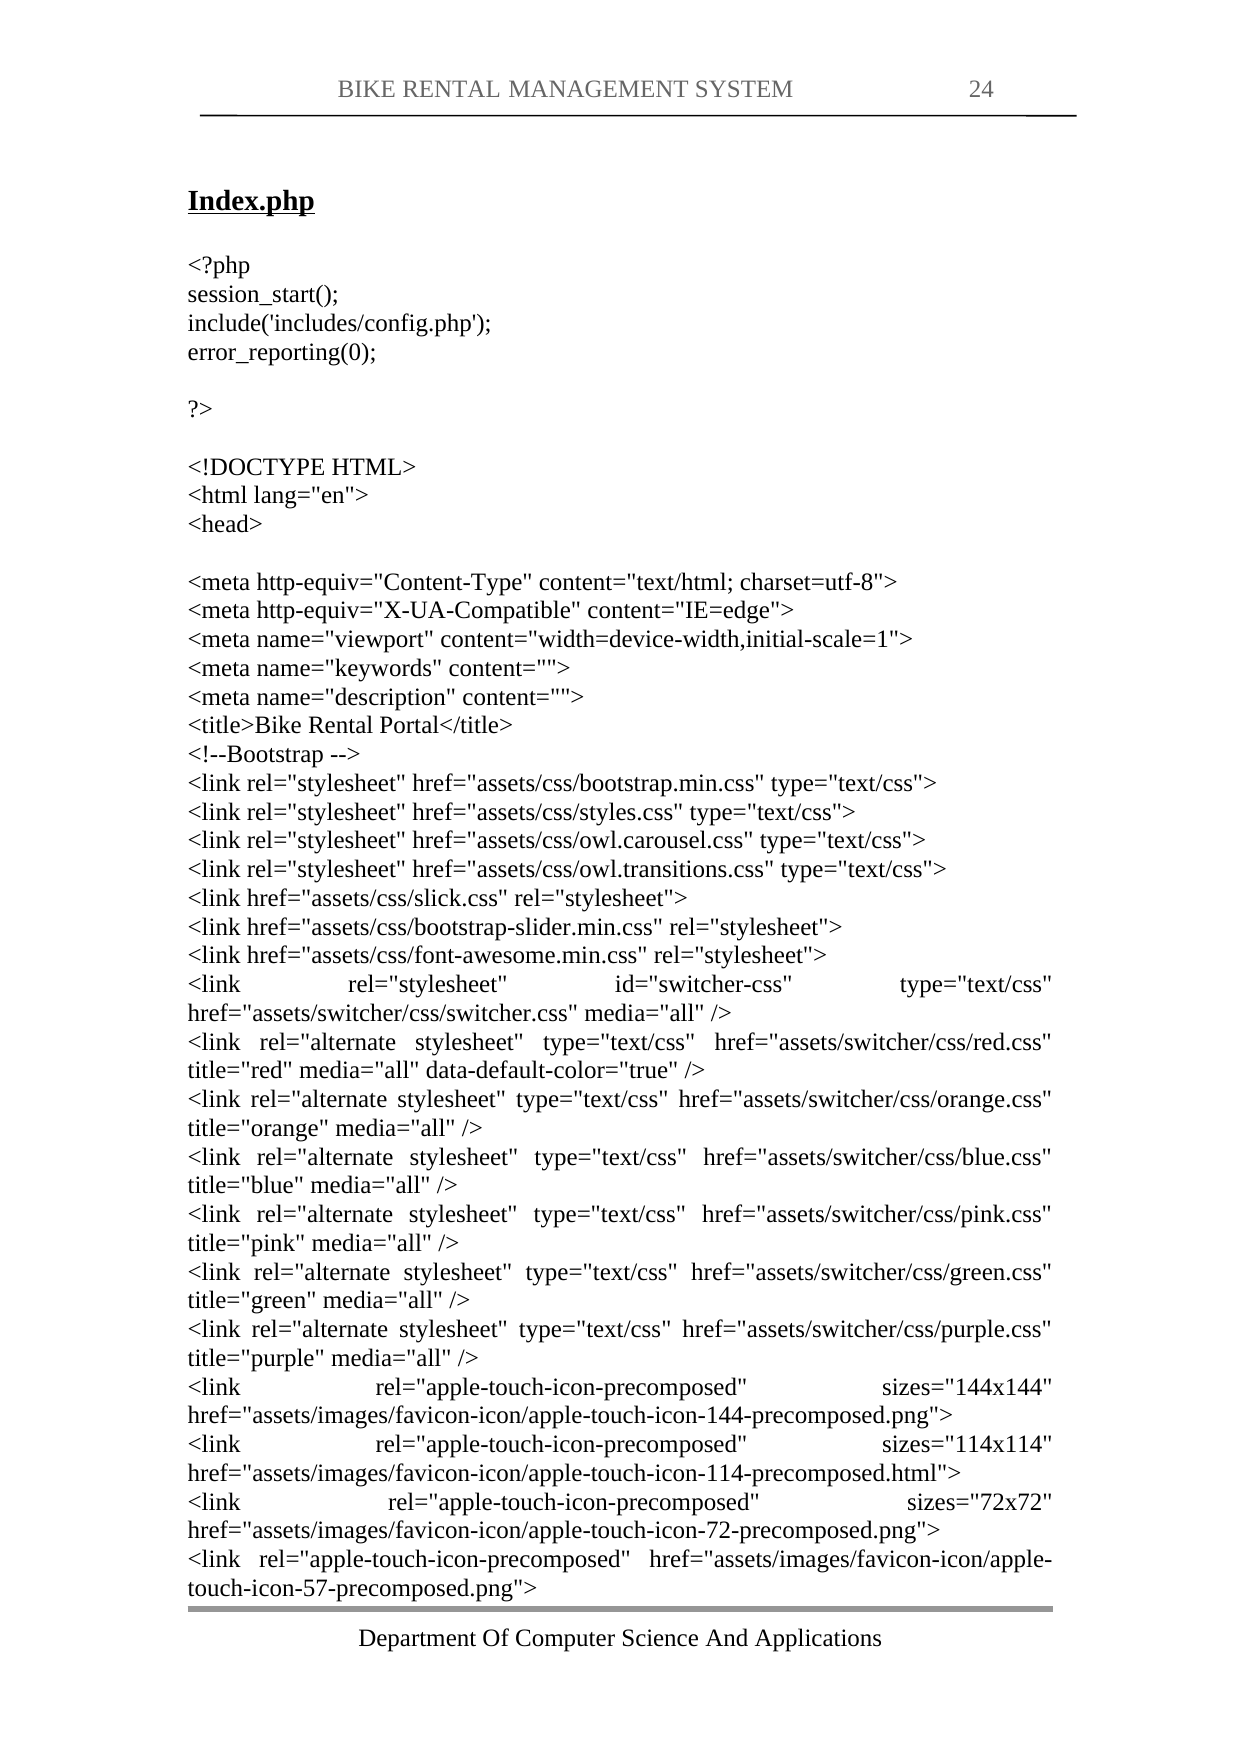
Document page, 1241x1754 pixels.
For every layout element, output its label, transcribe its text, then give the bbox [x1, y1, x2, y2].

text <meta name="description" content=""> [187, 682, 1053, 711]
text <html lang="en"> [187, 481, 1053, 509]
text error_reporting(0); [187, 337, 1053, 366]
text <link href="assets/css/font-awesome.min.css" rel="stylesheet"> [187, 941, 1053, 969]
text <link rel="alternate stylesheet" type="text/css" href="assets/switcher/css/pink.css" title="pink" media="all" /> [187, 1199, 1053, 1257]
text <link href="assets/css/slick.css" rel="stylesheet"> [187, 883, 1053, 912]
text <title>Bike Rental Portal</title> [187, 711, 1053, 739]
text <link rel="alternate stylesheet" type="text/css" href="assets/switcher/css/purple.css" title="purple" media="all" /> [187, 1314, 1053, 1372]
text <link rel="stylesheet" href="assets/css/owl.transitions.css" type="text/css"> [187, 854, 1053, 883]
text <meta http-equiv="X-UA-Compatible" content="IE=edge"> [187, 596, 1053, 624]
text <link rel="stylesheet" href="assets/css/styles.css" type="text/css"> [187, 797, 1053, 826]
text <!DOCTYPE HTML> [187, 452, 1053, 481]
text <link rel="alternate stylesheet" type="text/css" href="assets/switcher/css/red.css" title="red" media="all" data-default-color="true" /> [187, 1027, 1053, 1084]
text <link rel="stylesheet" href="assets/css/owl.carousel.css" type="text/css"> [187, 826, 1053, 854]
text ?> [187, 394, 1053, 423]
text Index.php [187, 183, 1053, 217]
text session_start(); [187, 279, 1053, 308]
text <meta name="keywords" content=""> [187, 653, 1053, 682]
text <link rel="stylesheet" id="switcher-css" type="text/css" href="assets/switcher/css/switcher.css" media="all" /> [187, 969, 1053, 1027]
text <link rel="apple-touch-icon-precomposed" sizes="144x144" href="assets/images/favicon-icon/apple-touch-icon-144-precomposed.png"> [187, 1372, 1053, 1429]
text <link rel="apple-touch-icon-precomposed" sizes="114x114" href="assets/images/favicon-icon/apple-touch-icon-114-precomposed.html"> [187, 1429, 1053, 1487]
text <head> [187, 509, 1053, 538]
text <link rel="apple-touch-icon-precomposed" href="assets/images/favicon-icon/apple-touch-icon-57-precomposed.png"> [187, 1544, 1053, 1602]
text <?php [187, 251, 1053, 279]
text <link rel="alternate stylesheet" type="text/css" href="assets/switcher/css/blue.css" title="blue" media="all" /> [187, 1142, 1053, 1199]
text <link rel="alternate stylesheet" type="text/css" href="assets/switcher/css/orange.css" title="orange" media="all" /> [187, 1084, 1053, 1142]
text include('includes/config.php'); [187, 308, 1053, 337]
text <link rel="apple-touch-icon-precomposed" sizes="72x72" href="assets/images/favicon-icon/apple-touch-icon-72-precomposed.png"> [187, 1487, 1053, 1544]
text <!--Bootstrap --> [187, 739, 1053, 768]
text <link rel="alternate stylesheet" type="text/css" href="assets/switcher/css/green.css" title="green" media="all" /> [187, 1257, 1053, 1314]
text <link href="assets/css/bootstrap-slider.min.css" rel="stylesheet"> [187, 912, 1053, 941]
text <meta http-equiv="Content-Type" content="text/html; charset=utf-8"> [187, 567, 1053, 596]
text <link rel="stylesheet" href="assets/css/bootstrap.min.css" type="text/css"> [187, 768, 1053, 797]
text <meta name="viewport" content="width=device-width,initial-scale=1"> [187, 624, 1053, 653]
